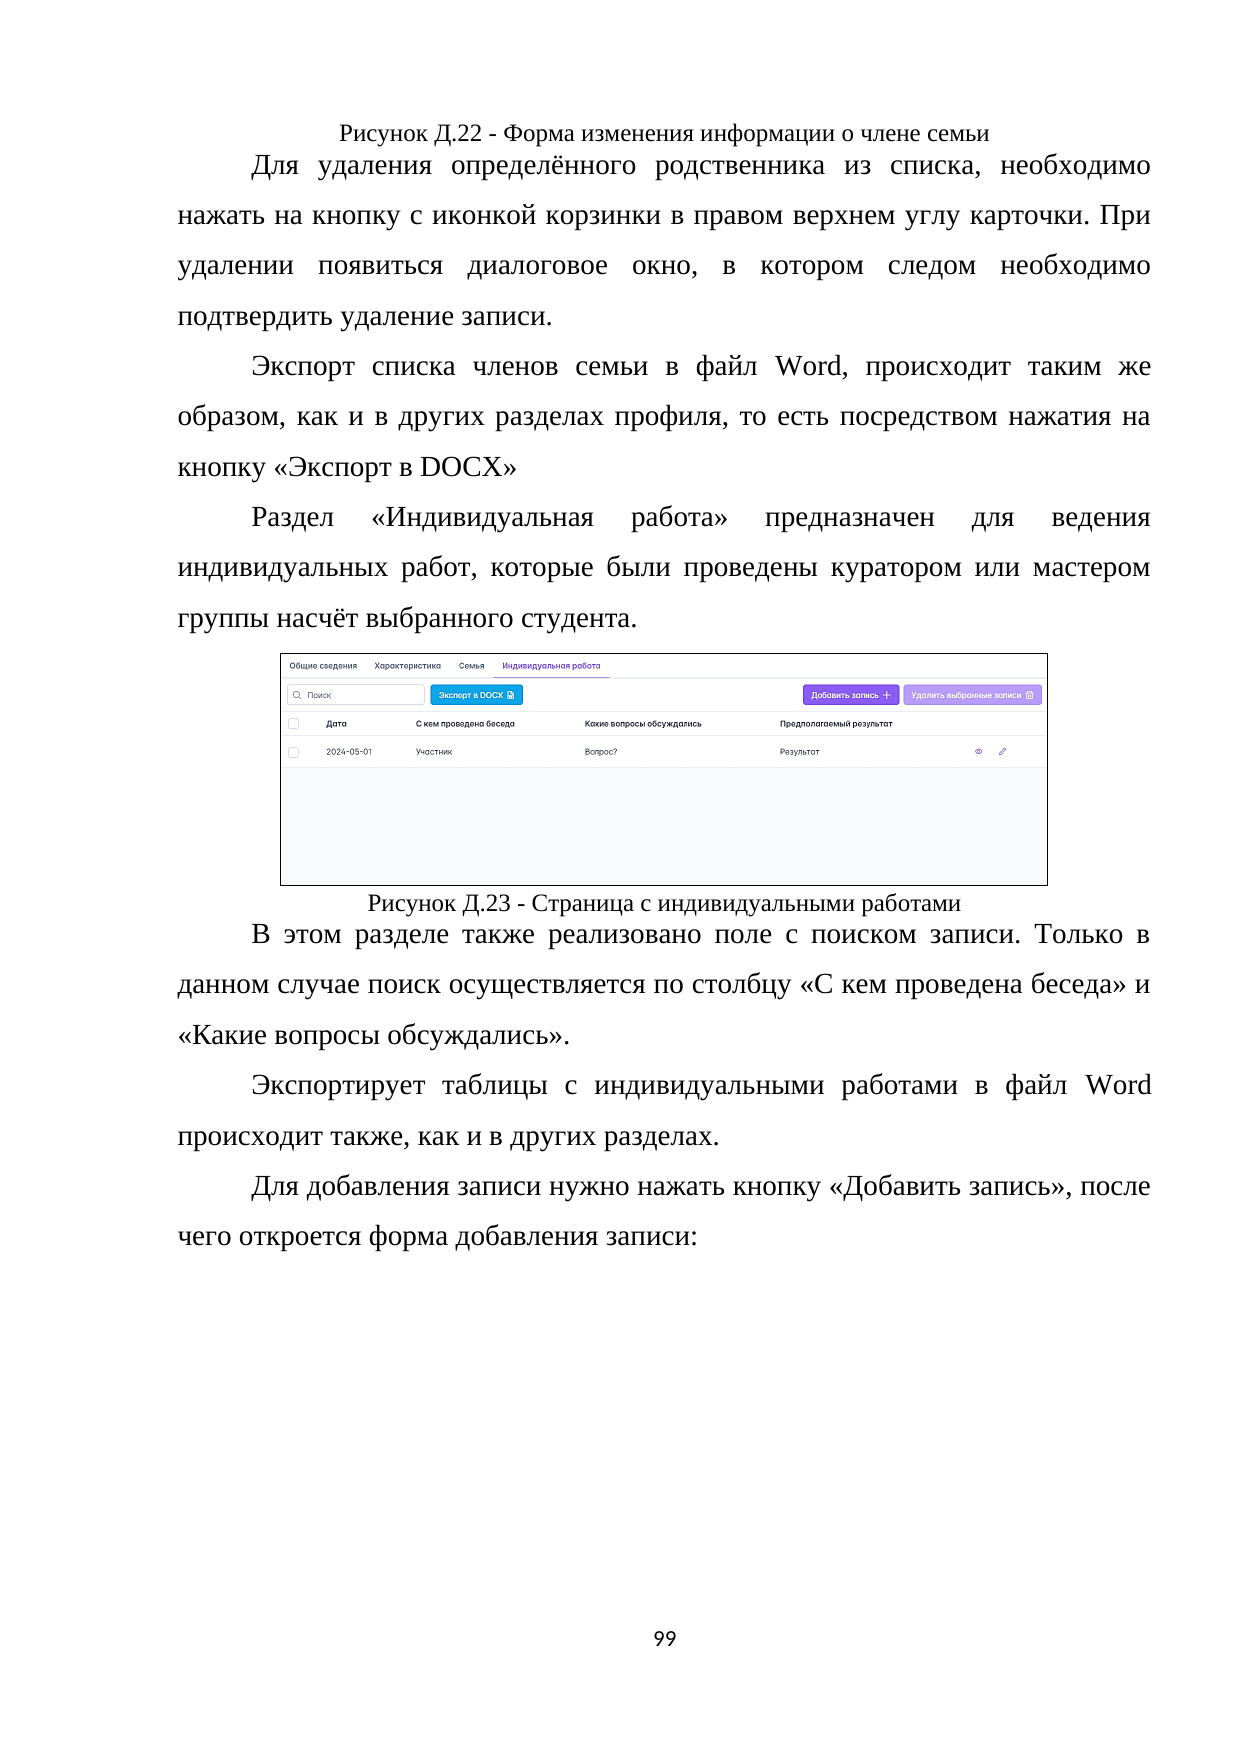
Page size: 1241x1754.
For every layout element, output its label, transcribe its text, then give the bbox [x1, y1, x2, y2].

text Для удаления определённого родственника из списка, необходимо нажать на кнопку с иконкой корзинки в правом верхнем углу карточки. При удалении появиться диалоговое окно, в котором следом необходимо подтвердить удаление записи. [177, 147, 1152, 331]
text Экспортирует таблицы с индивидуальными работами в файл Word происходит также, как и в других разделах. [177, 1067, 1152, 1151]
picture [281, 654, 1047, 885]
text В этом разделе также реализовано поле с поиском записи. Только в данном случае поиск осуществляется по столбцу «С кем проведена беседа» и «Какие вопросы обсуждались». [177, 916, 1152, 1051]
text Рисунок Д.22 - Форма изменения информации о члене семьи [177, 118, 1152, 147]
text Рисунок Д.23 - Страница с индивидуальными работами [177, 888, 1152, 916]
text Раздел «Индивидуальная работа» предназначен для ведения индивидуальных работ, которые были проведены куратором или мастером группы насчёт выбранного студента. [177, 499, 1152, 633]
text Для добавления записи нужно нажать кнопку «Добавить запись», после чего откроется форма добавления записи: [177, 1168, 1152, 1252]
text Экспорт списка членов семьи в файл Word, происходит таким же образом, как и в других разделах профиля, то есть посредством нажатия на кнопку «Экспорт в DOCX» [177, 348, 1152, 482]
